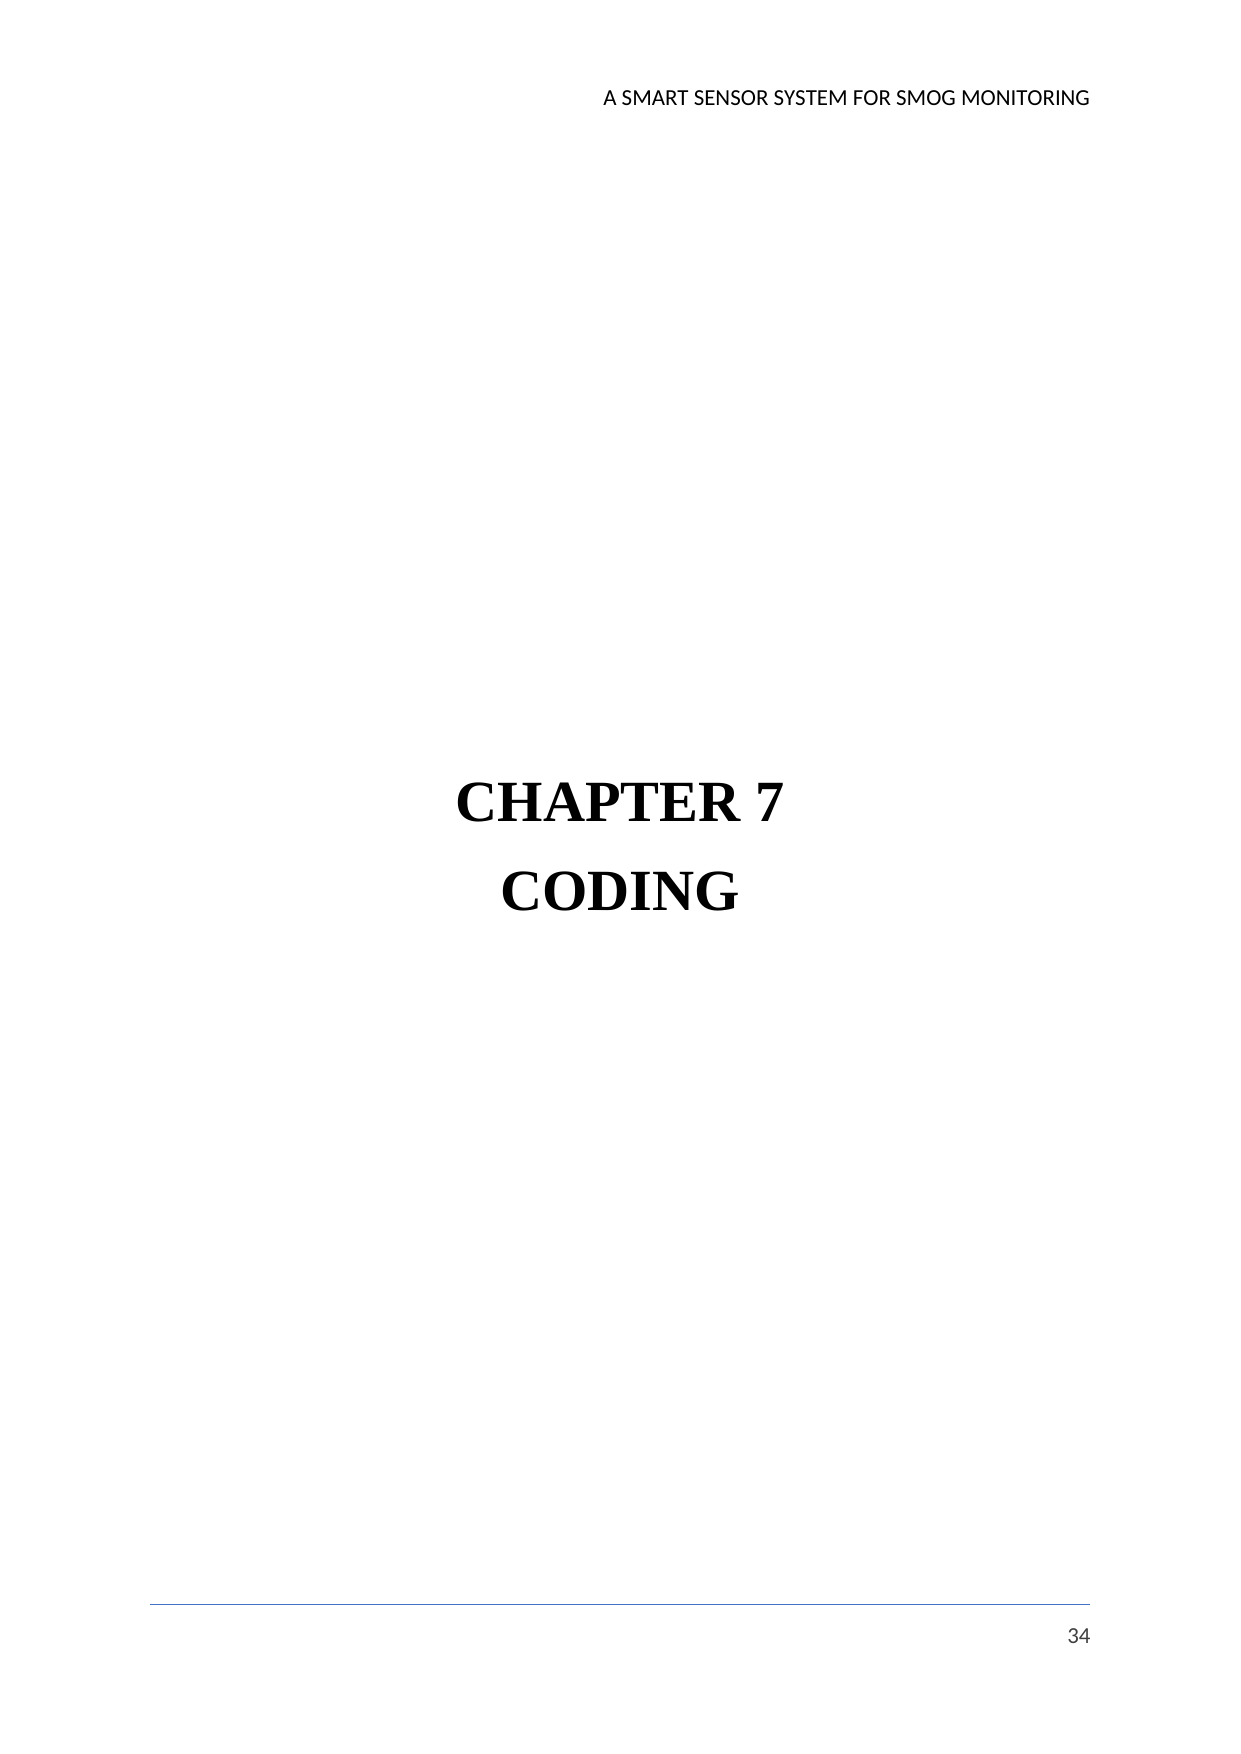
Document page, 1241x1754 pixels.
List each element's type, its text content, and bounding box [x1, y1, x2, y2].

text CODING [150, 856, 1090, 923]
text CHAPTER 7 [150, 767, 1090, 834]
